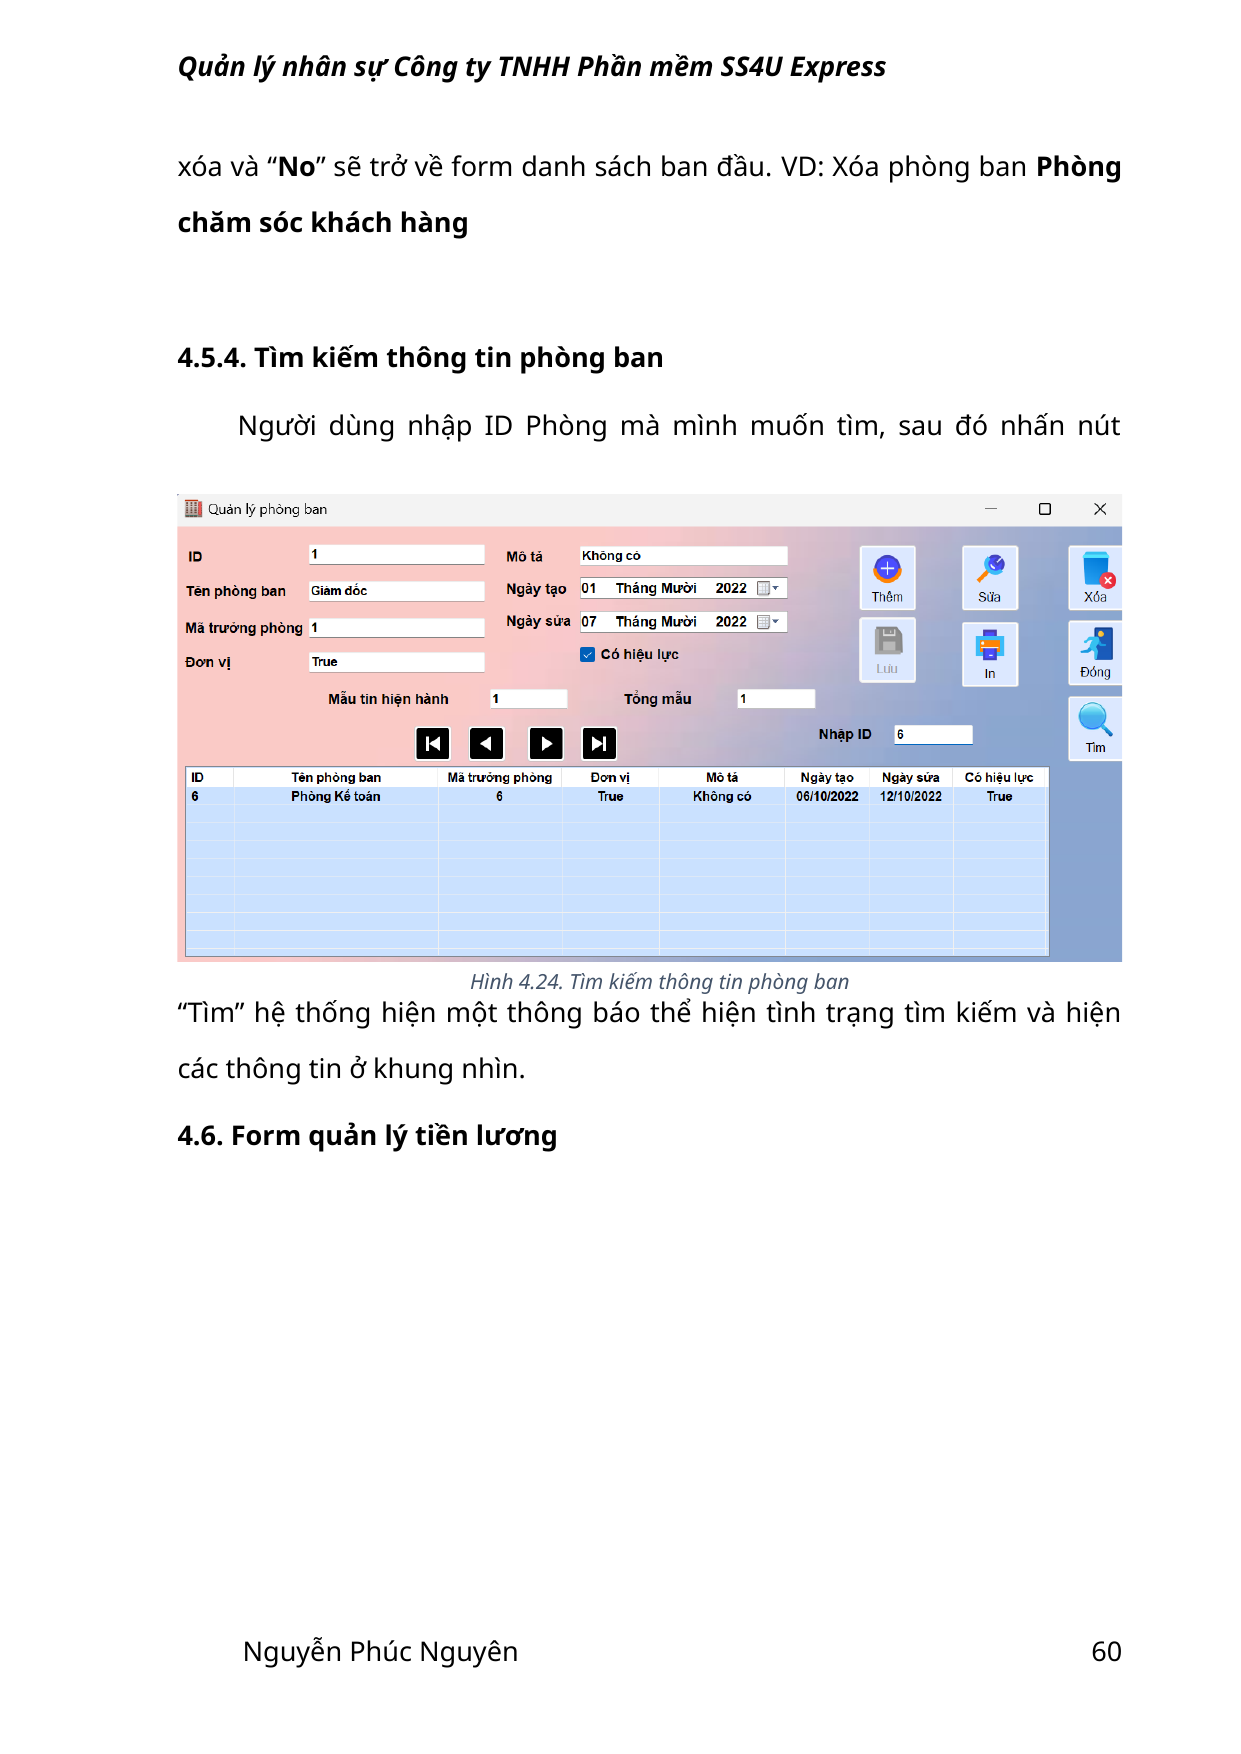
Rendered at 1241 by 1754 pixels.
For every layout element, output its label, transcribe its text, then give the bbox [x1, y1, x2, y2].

subtitle Tìm kiếm thông tin phòng ban [177, 339, 1122, 376]
subtitle Form quản lý tiền lương [177, 1117, 1122, 1154]
text Để xóa thông tin chức vụ bất kì thì chỉ cần chọn dòng muốn xóa và ấn nút “Xoá” thì sẽ thông báo hộp thoại nếu người dùng nhấn “Yes” thì sẽ xóa và “No” sẽ trở về form danh sách ban đầu. VD: Xóa phòng ban Phòng chăm sóc khách hàng [177, 148, 1122, 240]
text Người dùng nhập ID Phòng mà mình muốn tìm, sau đó nhấn nút “Tìm” hệ thống hiện một thông báo thể hiện tình trạng tìm kiếm và hiện các thông tin ở khung nhìn. [177, 962, 1122, 1086]
picture [177, 494, 1123, 962]
text Người dùng nhập ID Phòng mà mình muốn tìm, sau đó nhấn nút “Tìm” hệ thống hiện một thông báo thể hiện tình trạng tìm kiếm và hiện các thông tin ở khung nhìn. [177, 406, 1122, 494]
